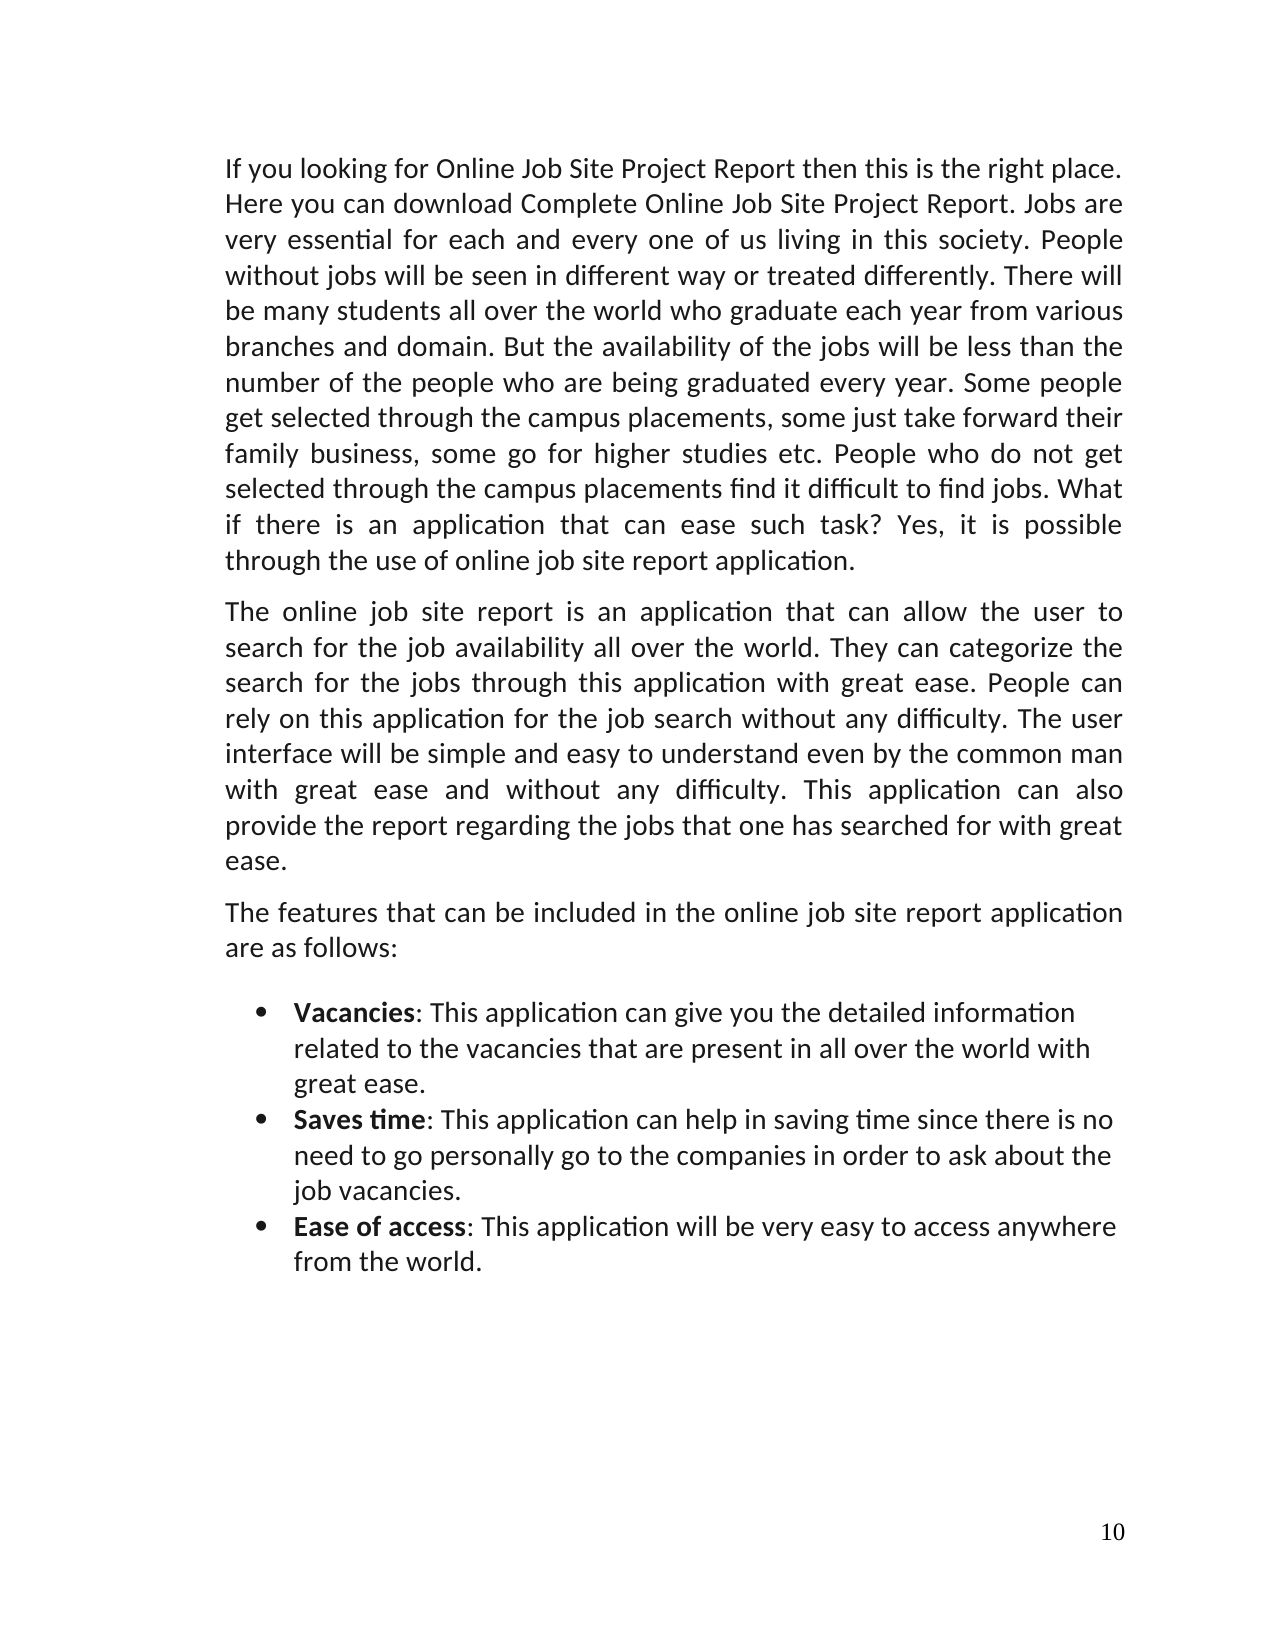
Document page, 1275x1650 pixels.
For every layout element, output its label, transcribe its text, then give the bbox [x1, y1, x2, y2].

list Saves time: This application can help in saving time since there is no need to go personally go to the companies in order to ask about the job vacancies. [256, 1101, 1125, 1208]
text The online job site report is an application that can allow the user to search for the job availability all over the world. They can categorize the search for the jobs through this application with great ease. People can rely on this application for the job search without any difficulty. The user interface will be simple and easy to understand even by the common man with great ease and without any difficulty. This application can also provide the report regarding the jobs that one has searched for with great ease. [225, 593, 1125, 878]
text The features that can be included in the online job site report application are as follows: [225, 894, 1125, 965]
list Ease of access: This application will be very easy to access anywhere from the world. [256, 1208, 1125, 1279]
list Vacancies: This application can give you the detailed information related to the vacancies that are present in all over the world with great ease. [256, 994, 1125, 1101]
text If you looking for Online Job Site Project Report then this is the right place. Here you can download Complete Online Job Site Project Report. Jobs are very essential for each and every one of us living in this society. People without jobs will be seen in different way or treated differently. There will be many students all over the world who graduate each year from various branches and domain. But the availability of the jobs will be less than the number of the people who are being graduated every year. Some people get selected through the campus placements, some just take forward their family business, some go for higher studies etc. People who do not get selected through the campus placements find it difficult to find jobs. What if there is an application that can ease such task? Yes, it is possible through the use of online job site report application. [225, 150, 1125, 577]
